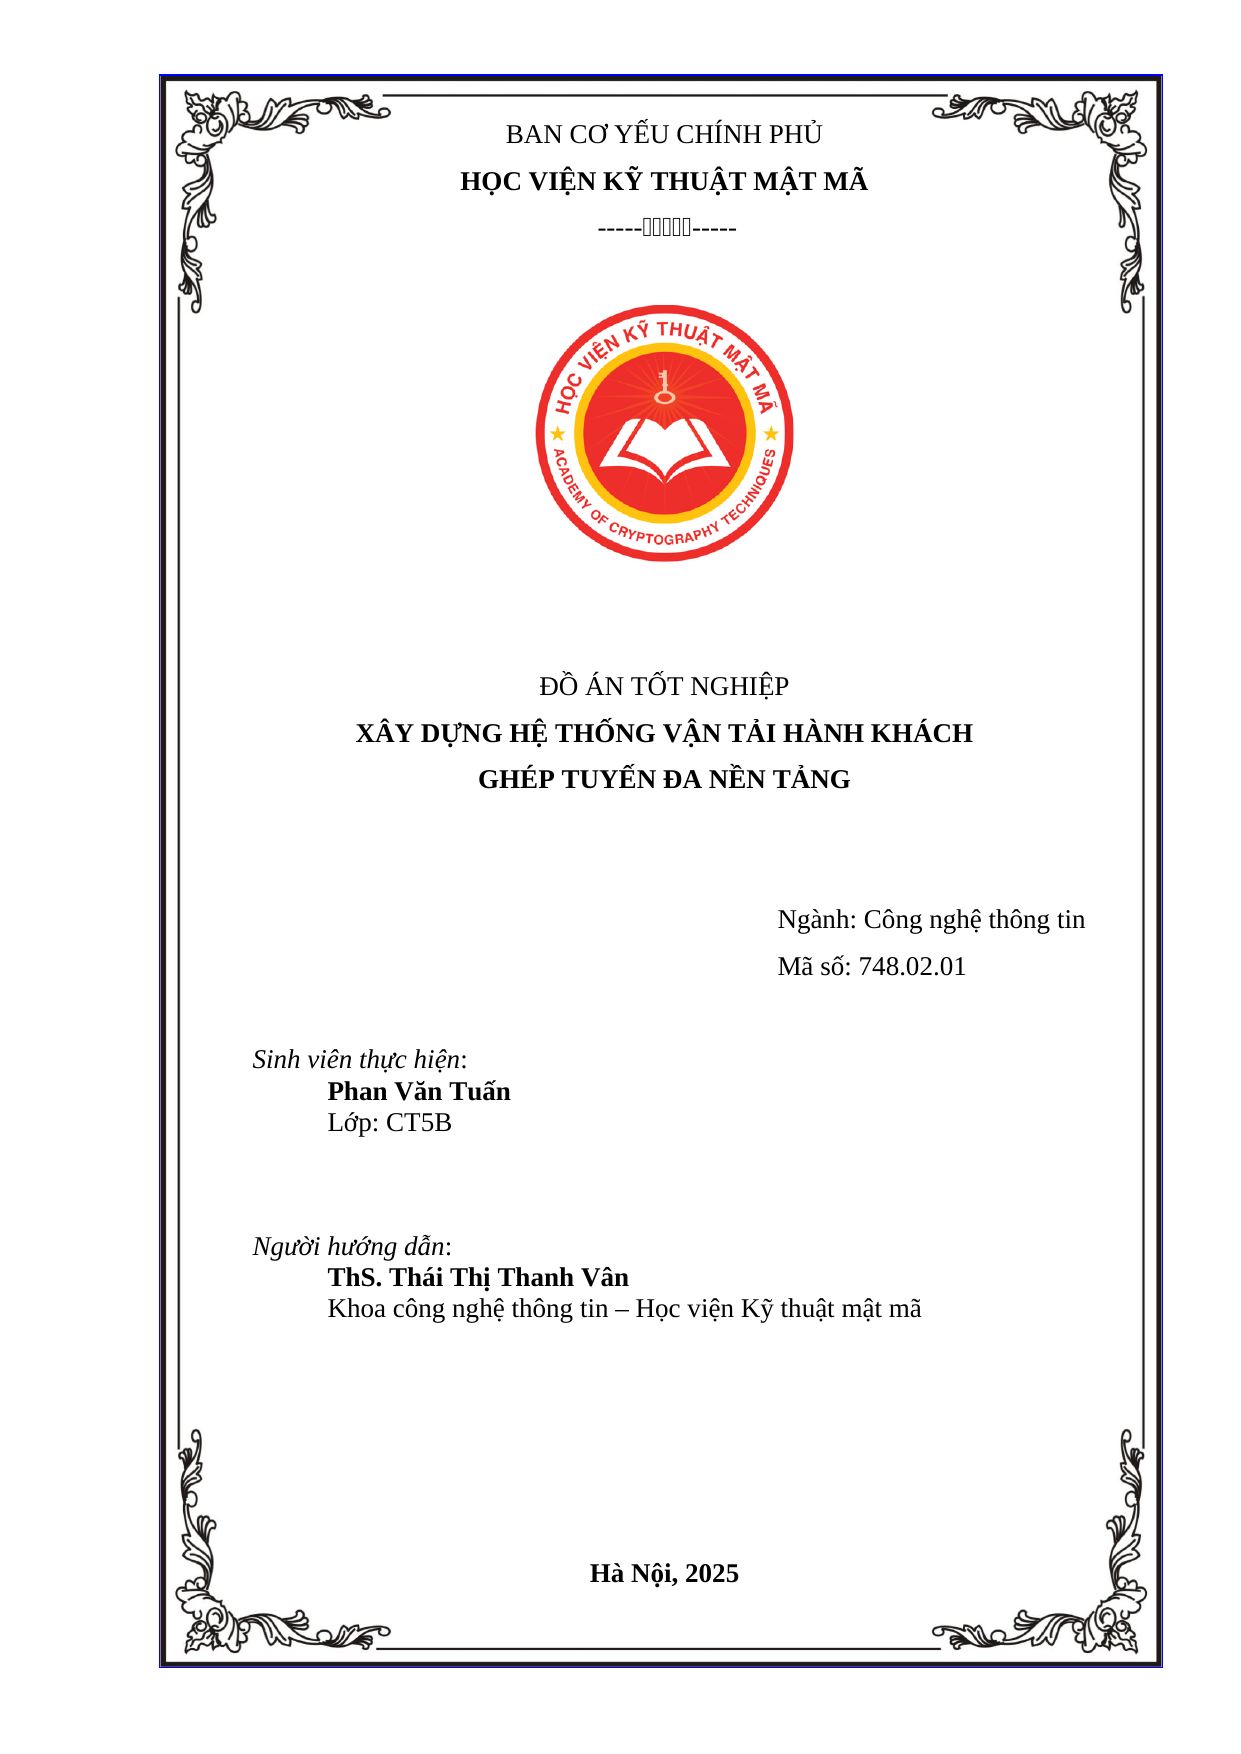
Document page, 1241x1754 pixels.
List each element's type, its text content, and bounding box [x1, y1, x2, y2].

text HỌC VIỆN KỸ THUẬT MẬT MÃ [177, 165, 1152, 196]
text ĐỒ ÁN TỐT NGHIỆP [177, 670, 1152, 701]
text Ngành: Công nghệ thông tin [777, 903, 1152, 934]
text ---------- [177, 211, 1157, 243]
text ghép tuyến Đa Nền Tảng [177, 763, 1152, 794]
text Sinh viên thực hiện: [177, 1043, 1152, 1074]
text Hà Nội, 2025 [177, 1557, 1152, 1588]
text ThS. Thái Thị Thanh Vân [177, 1261, 1152, 1293]
text Người hướng dẫn: [177, 1230, 1152, 1261]
text Phan Văn Tuấn [177, 1074, 1152, 1106]
text BAN CƠ YẾU CHÍNH PHỦ [177, 118, 1152, 149]
text Lớp: CT5B [177, 1106, 1152, 1137]
text Mã số: 748.02.01 [777, 950, 1152, 981]
text Khoa công nghệ thông tin – Học viện Kỹ thuật mật mã [177, 1293, 1152, 1324]
text Xây DỰNG hệ thống vận tải hành khách [177, 717, 1152, 748]
picture [160, 76, 1162, 1667]
